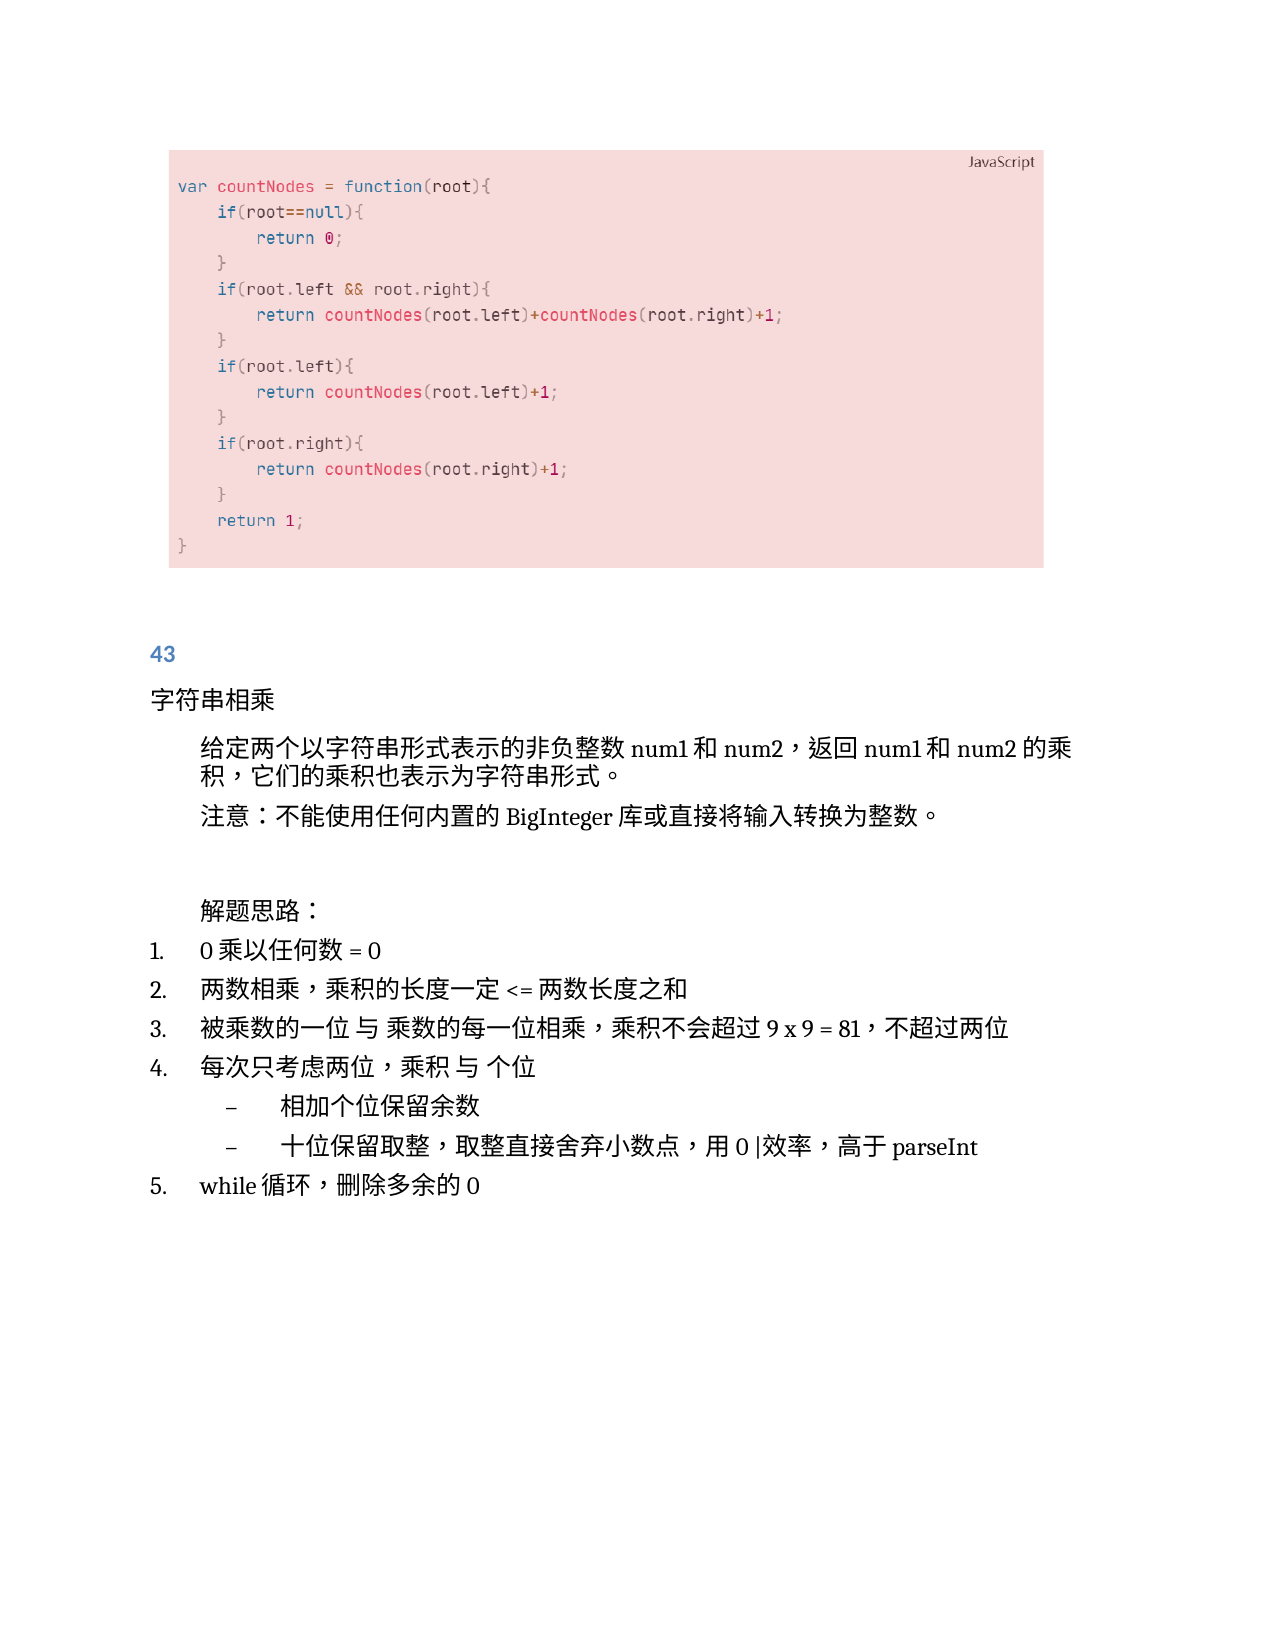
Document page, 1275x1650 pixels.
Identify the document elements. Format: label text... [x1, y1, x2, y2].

list 相加个位保留余数 [225, 1093, 1075, 1122]
list 0乘以任何数 = 0 [150, 937, 1075, 965]
text 解题思路： [200, 897, 1075, 926]
list 每次只考虑两位，乘积 与 个位 [150, 1054, 1075, 1083]
list 十位保留取整，取整直接舍弃小数点，用0 |效率，高于parseInt [225, 1132, 1075, 1161]
subtitle 43 [150, 638, 1125, 668]
picture [168, 150, 1044, 568]
list 被乘数的一位 与 乘数的每一位相乘，乘积不会超过 9 x 9 = 81，不超过两位 [150, 1015, 1075, 1044]
text 注意：不能使用任何内置的 BigInteger 库或直接将输入转换为整数。 [200, 802, 1075, 831]
text 字符串相乘 [150, 687, 1125, 716]
list 两数相乘，乘积的长度一定 <= 两数长度之和 [150, 976, 1075, 1004]
list while循环，删除多余的0 [150, 1172, 1075, 1200]
text 给定两个以字符串形式表示的非负整数 num1 和 num2，返回 num1 和 num2 的乘积，它们的乘积也表示为字符串形式。 [200, 734, 1075, 792]
